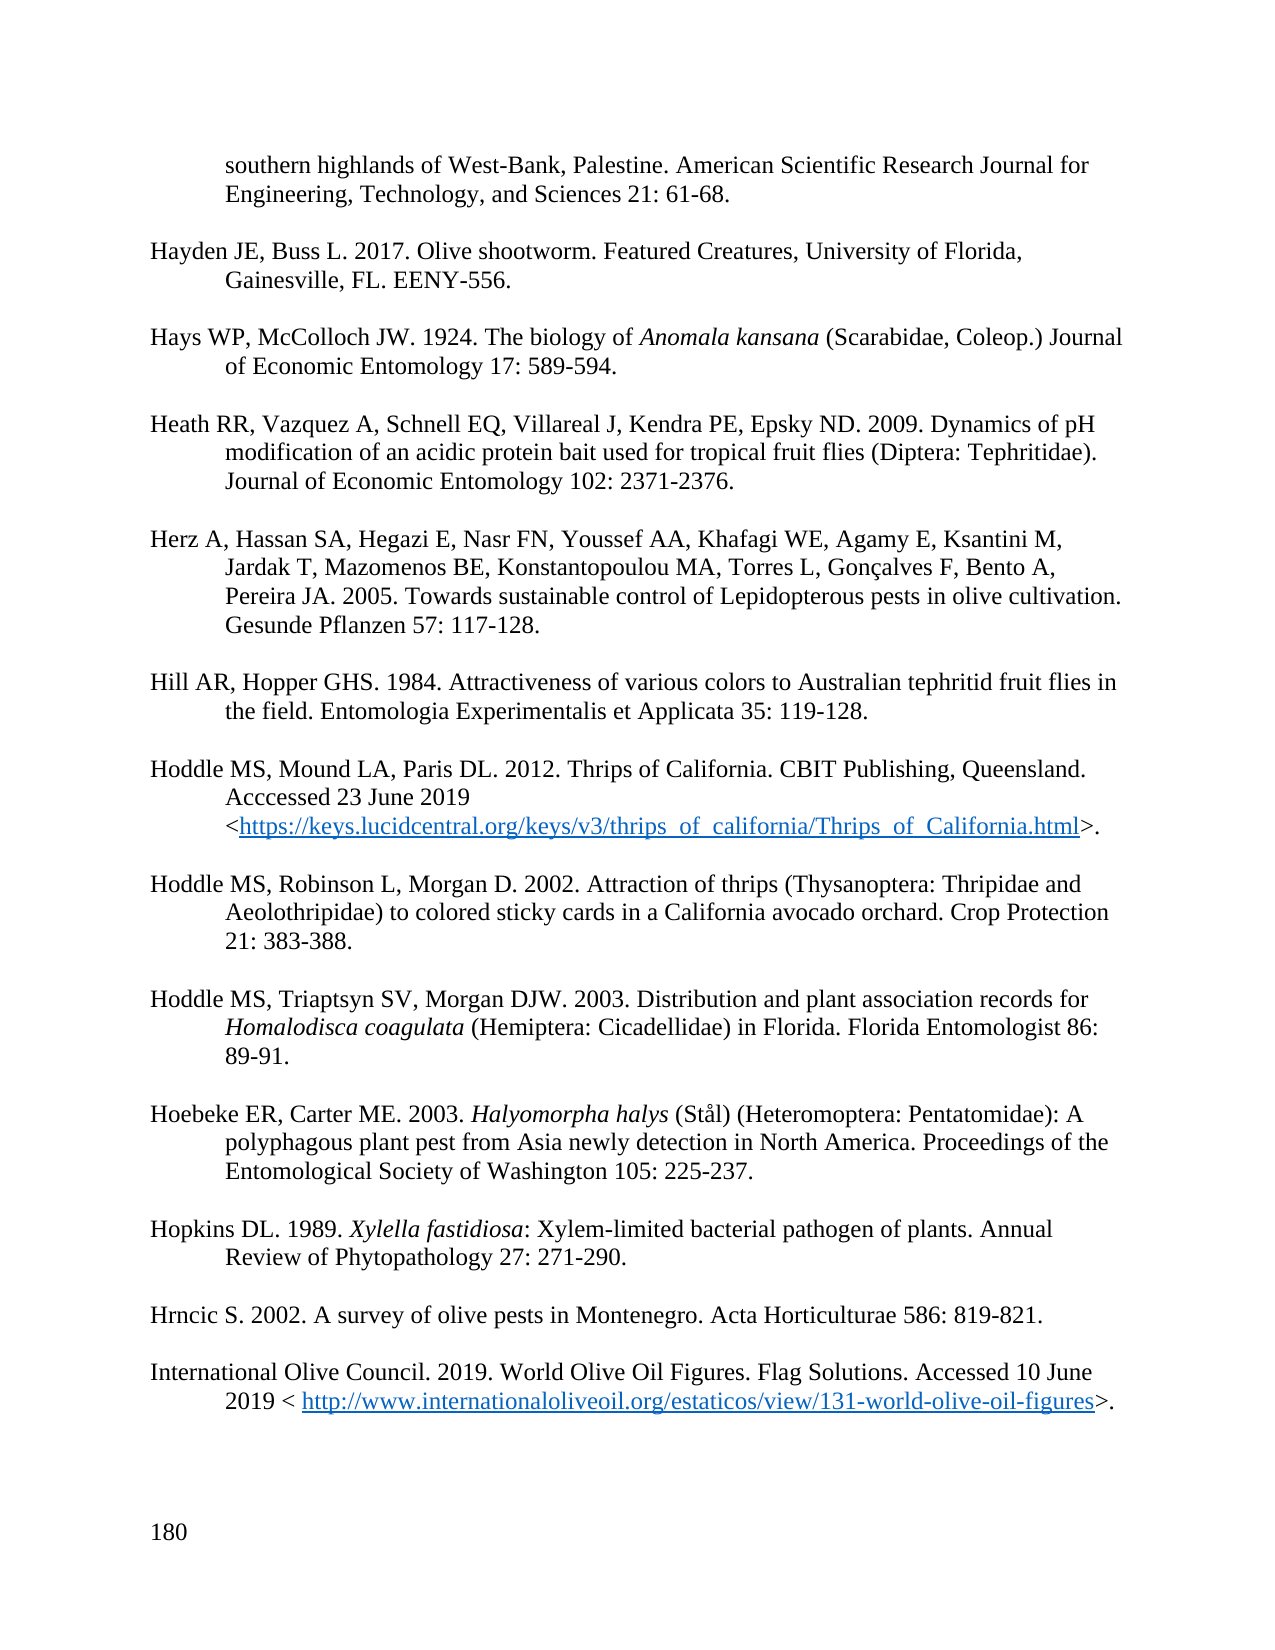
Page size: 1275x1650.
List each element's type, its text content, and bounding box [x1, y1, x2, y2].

text Hoebeke ER, Carter ME. 2003. Halyomorpha halys (Stål) (Heteromoptera: Pentatomidae): A polyphagous plant pest from Asia newly detection in North America. Proceedings of the Entomological Society of Washington 105: 225-237. [150, 1099, 1125, 1185]
text Hoddle MS, Triaptsyn SV, Morgan DJW. 2003. Distribution and plant association records for Homalodisca coagulata (Hemiptera: Cicadellidae) in Florida. Florida Entomologist 86: 89-91. [150, 984, 1125, 1070]
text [150, 150, 1125, 207]
text Hays WP, McColloch JW. 1924. The biology of Anomala kansana (Scarabidae, Coleop.) Journal of Economic Entomology 17: 589-594. [150, 322, 1125, 380]
text Hrncic S. 2002. A survey of olive pests in Montenegro. Acta Horticulturae 586: 819-821. [150, 1300, 1125, 1329]
text Heath RR, Vazquez A, Schnell EQ, Villareal J, Kendra PE, Epsky ND. 2009. Dynamics of pH modification of an acidic protein bait used for tropical fruit flies (Diptera: Tephritidae). Journal of Economic Entomology 102: 2371-2376. [150, 409, 1125, 495]
list Hoddle MS, Mound LA, Paris DL. 2012. Thrips of California. CBIT Publishing, Queensland. Acccessed 23 June 2019 <https://keys.lucidcentral.org/keys/v3/thrips_of_california/Thrips_of_California.html>. [150, 754, 1125, 840]
text Herz A, Hassan SA, Hegazi E, Nasr FN, Youssef AA, Khafagi WE, Agamy E, Ksantini M, Jardak T, Mazomenos BE, Konstantopoulou MA, Torres L, Gonçalves F, Bento A, Pereira JA. 2005. Towards sustainable control of Lepidopterous pests in olive cultivation. Gesunde Pflanzen 57: 117-128. [150, 524, 1125, 639]
list Hopkins DL. 1989. Xylella fastidiosa: Xylem-limited bacterial pathogen of plants. Annual Review of Phytopathology 27: 271-290. [150, 1214, 1125, 1271]
text Hayden JE, Buss L. 2017. Olive shootworm. Featured Creatures, University of Florida, Gainesville, FL. EENY-556. [150, 236, 1125, 294]
list Hill AR, Hopper GHS. 1984. Attractiveness of various colors to Australian tephritid fruit flies in the field. Entomologia Experimentalis et Applicata 35: 119-128. [150, 667, 1125, 725]
text Hoddle MS, Robinson L, Morgan D. 2002. Attraction of thrips (Thysanoptera: Thripidae and Aeolothripidae) to colored sticky cards in a California avocado orchard. Crop Protection 21: 383-388. [150, 869, 1125, 955]
text International Olive Council. 2019. World Olive Oil Figures. Flag Solutions. Accessed 10 June 2019 < http://www.internationaloliveoil.org/estaticos/view/131-world-olive-oil-figures>. [150, 1357, 1125, 1415]
